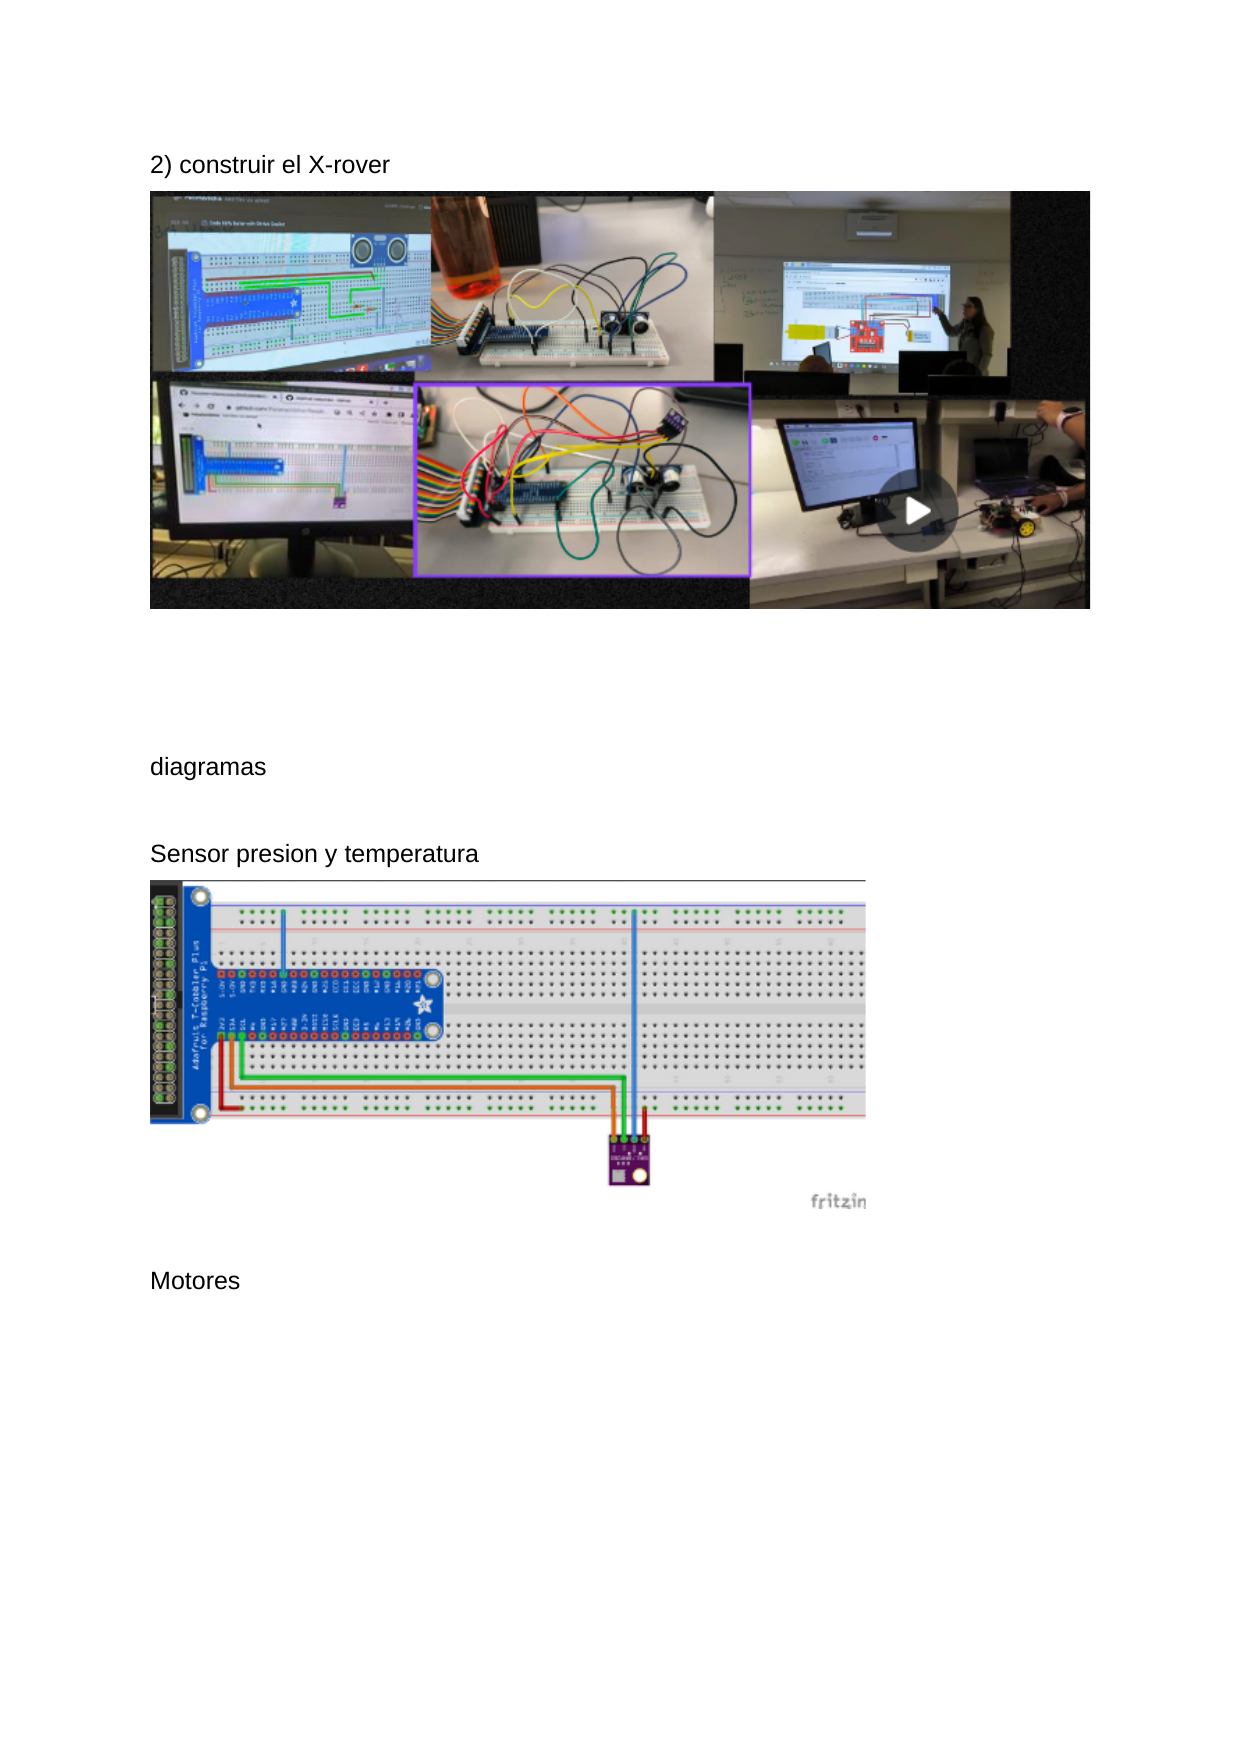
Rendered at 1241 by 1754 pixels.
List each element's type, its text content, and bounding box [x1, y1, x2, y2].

picture [150, 880, 866, 1209]
text 2) construir el X-rover diagramas Sensor presion y temperatura Motores Sensor de distancia [150, 150, 1090, 191]
picture [150, 191, 1091, 609]
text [150, 609, 1090, 1295]
